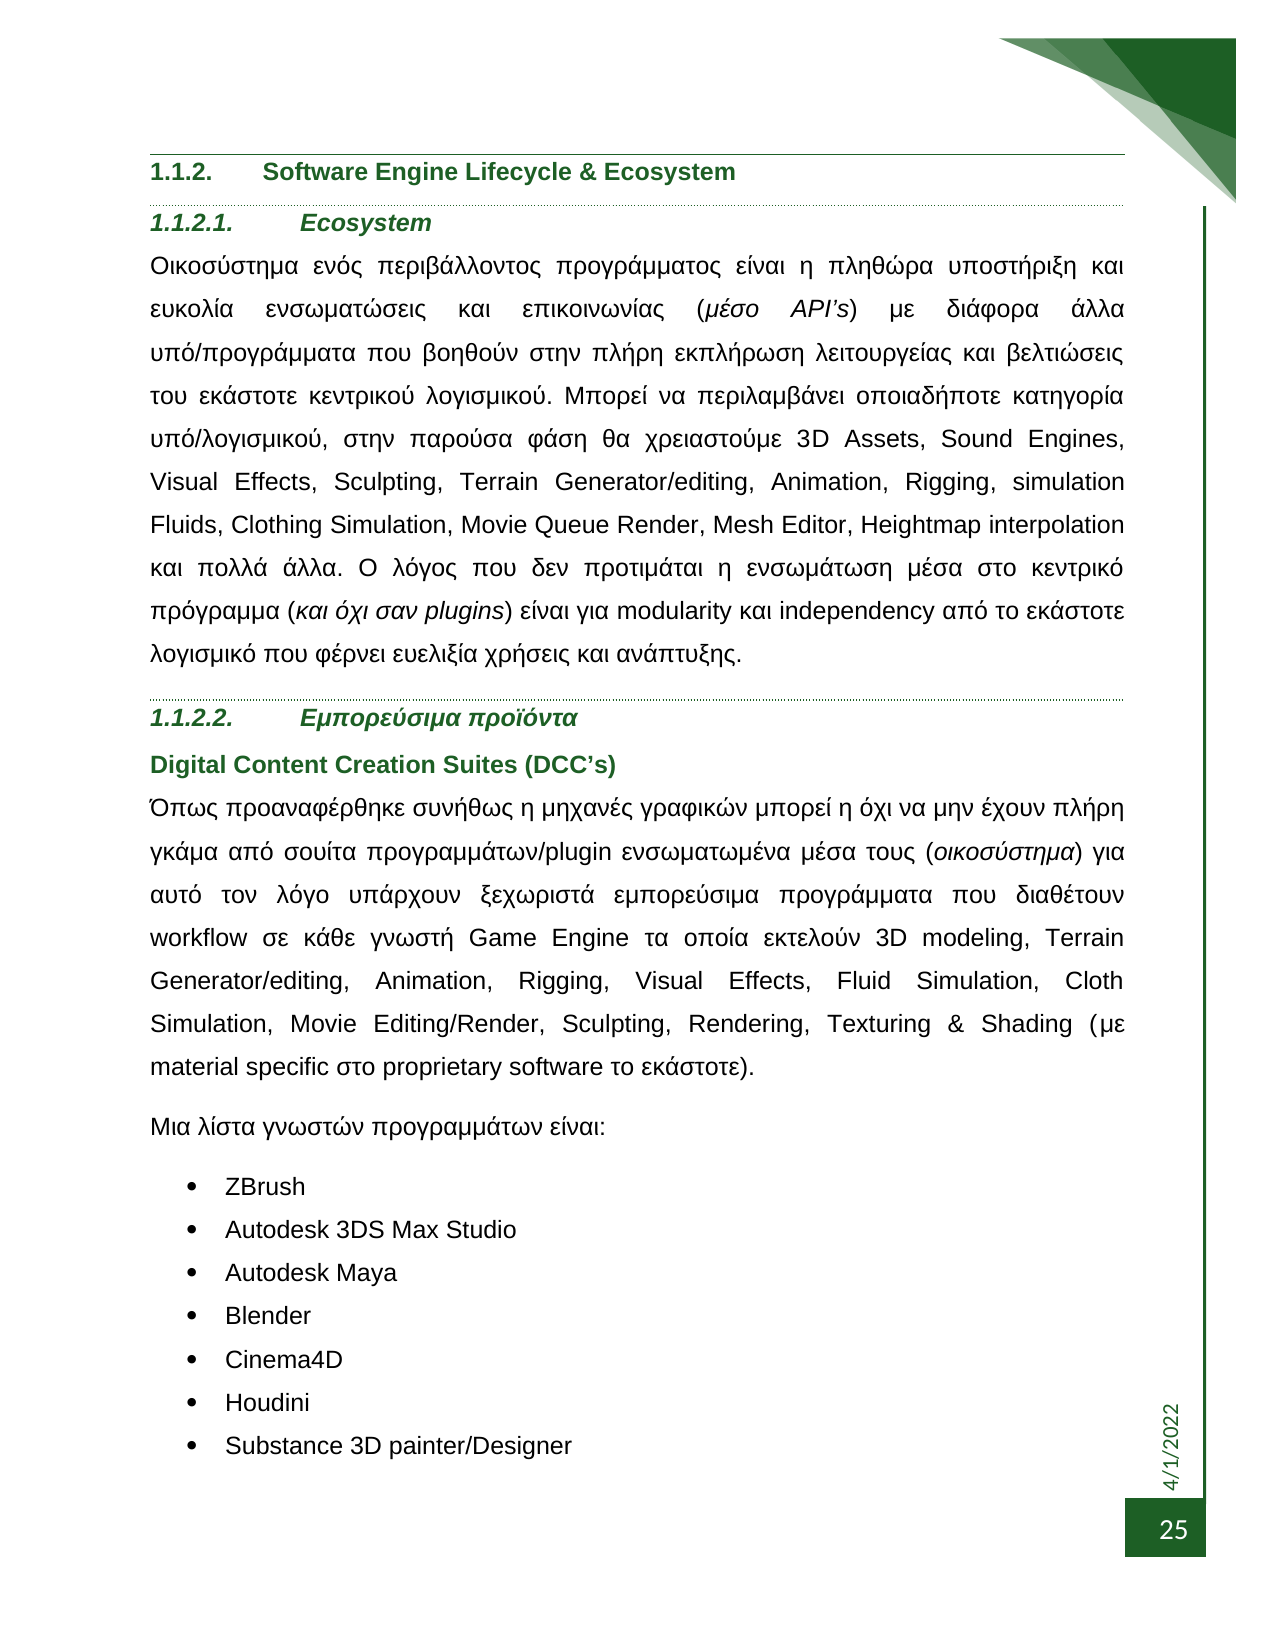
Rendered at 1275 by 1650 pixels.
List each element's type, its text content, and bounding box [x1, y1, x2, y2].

text Μια λίστα γνωστών προγραμμάτων είναι: [150, 1112, 1125, 1141]
subtitle Software Engine Lifecycle & Ecosystem [150, 155, 1125, 186]
list Autodesk 3DS Max Studio [187, 1215, 1125, 1244]
text Οικοσύστημα ενός περιβάλλοντος προγράμματος είναι η πληθώρα υποστήριξη και ευκολία ενσωματώσεις και επικοινωνίας (μέσο API’s) με διάφορα άλλα υπό/προγράμματα που βοηθούν στην πλήρη εκπλήρωση λειτουργείας και βελτιώσεις του εκάστοτε κεντρικού λογισμικού. Μπορεί να περιλαμβάνει οποιαδήποτε κατηγορία υπό/λογισμικού, στην παρούσα φάση θα χρειαστούμε 3D Assets, Sound Engines, Visual Effects, Sculpting, Terrain Generator/editing, Animation, Rigging, simulation Fluids, Clothing Simulation, Movie Queue Render, Mesh Editor, Heightmap interpolation και πολλά άλλα. Ο λόγος που δεν προτιμάται η ενσωμάτωση μέσα στο κεντρικό πρόγραμμα (και όχι σαν plugins) είναι για modularity και independency από το εκάστοτε λογισμικό που φέρνει ευελιξία χρήσεις και ανάπτυξης. [150, 251, 1125, 668]
text Όπως προαναφέρθηκε συνήθως η μηχανές γραφικών μπορεί η όχι να μην έχουν πλήρη γκάμα από σουίτα προγραμμάτων/plugin ενσωματωμένα μέσα τους (οικοσύστημα) για αυτό τον λόγο υπάρχουν ξεχωριστά εμπορεύσιμα προγράμματα που διαθέτουν workflow σε κάθε γνωστή Game Engine τα οποία εκτελούν 3D modeling, Terrain Generator/editing, Animation, Rigging, Visual Effects, Fluid Simulation, Cloth Simulation, Movie Editing/Render, Sculpting, Rendering, Texturing & Shading (με material specific στο proprietary software το εκάστοτε). [150, 793, 1125, 1081]
list Blender [187, 1301, 1125, 1330]
list Houdini [187, 1388, 1125, 1417]
subtitle Digital Content Creation Suites (DCC’s) [150, 750, 1125, 779]
subtitle Εμπορεύσιμα προϊόντα [150, 699, 1125, 732]
list Substance 3D painter/Designer [187, 1431, 1125, 1460]
subtitle Ecosystem [150, 204, 1125, 237]
list Autodesk Maya [187, 1258, 1125, 1287]
picture [997, 38, 1236, 204]
list ZBrush [187, 1172, 1125, 1201]
list Cinema4D [187, 1344, 1125, 1373]
